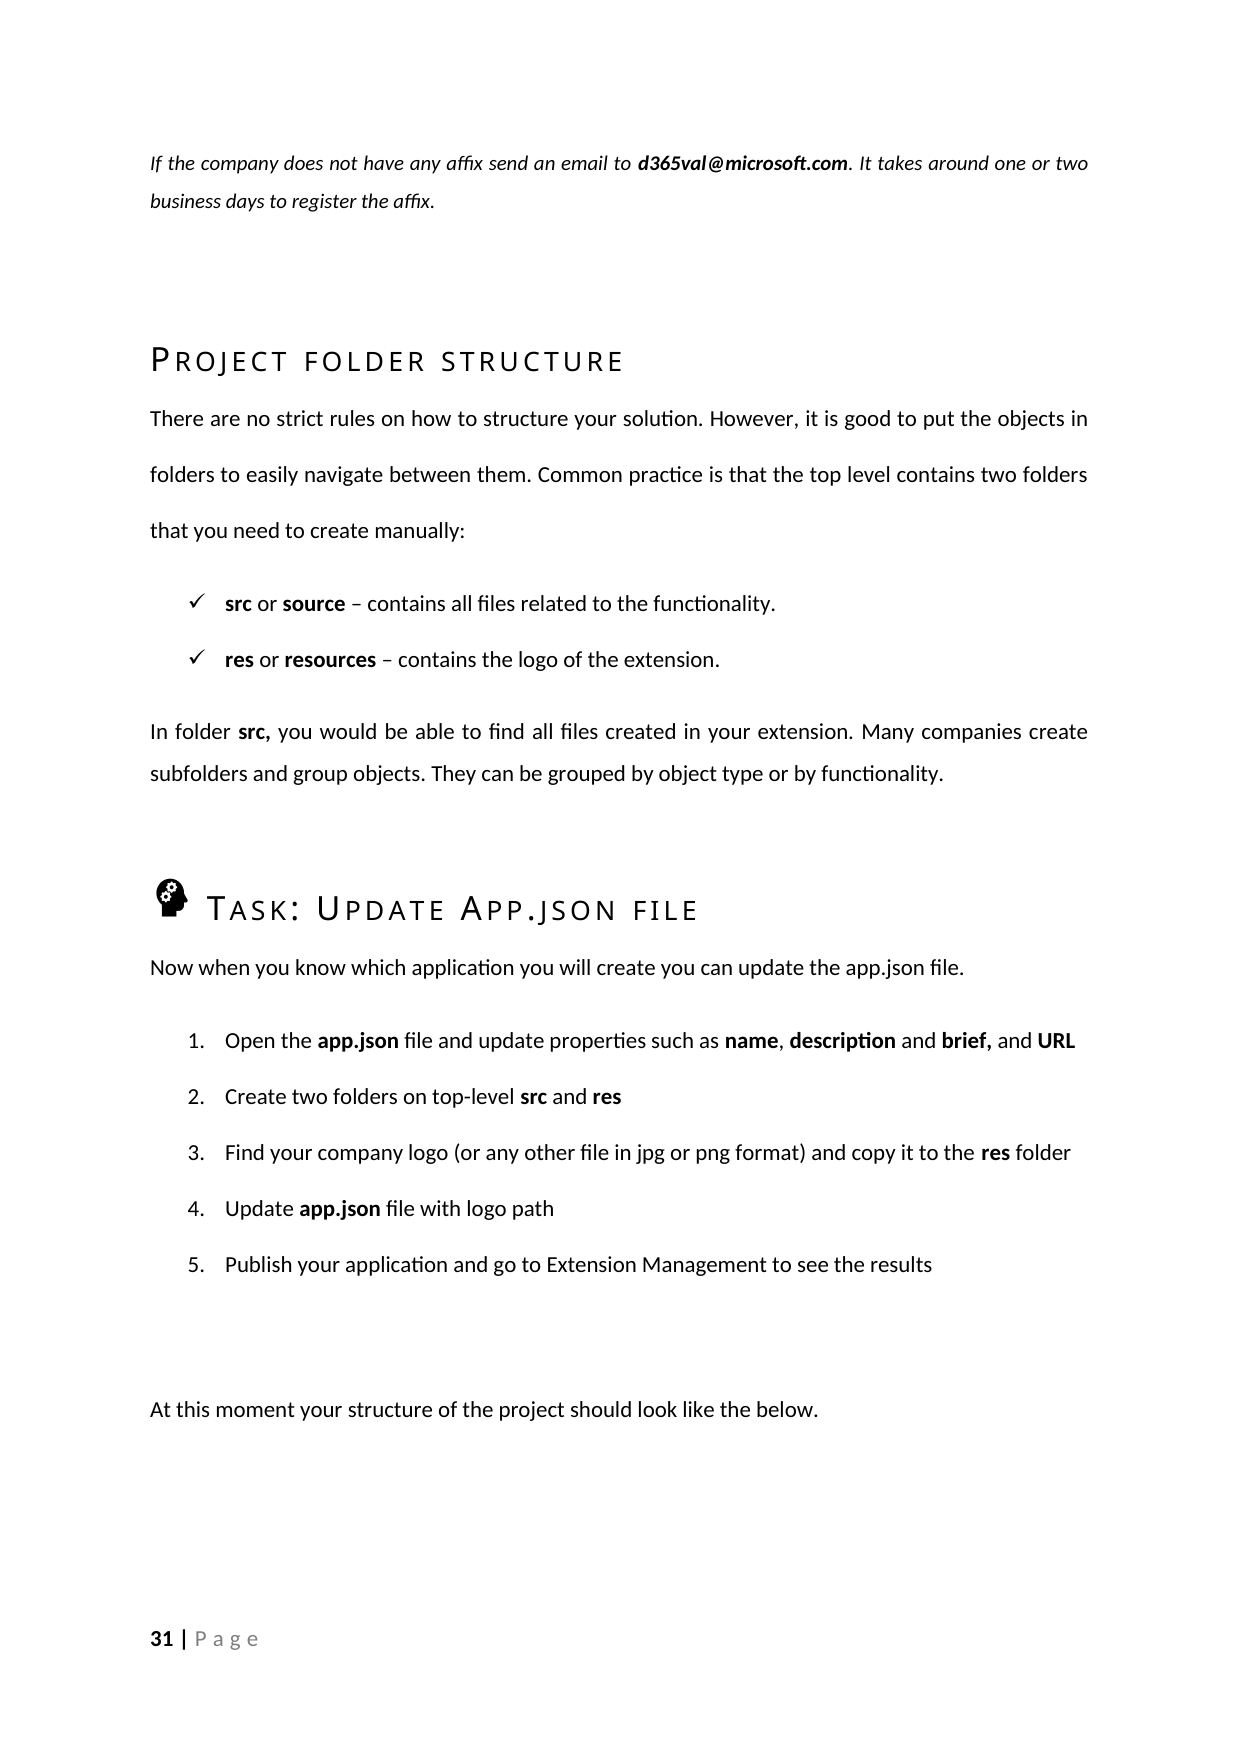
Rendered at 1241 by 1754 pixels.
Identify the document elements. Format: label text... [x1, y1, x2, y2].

list res or resources – contains the logo of the extension. [187, 645, 1090, 673]
text Now when you know which application you will create you can update the app.json file. [150, 953, 1090, 981]
list Update app.json file with logo path [187, 1194, 1090, 1222]
list Find your company logo (or any other file in jpg or png format) and copy it to the res folder [187, 1138, 1090, 1166]
list Create two folders on top-level src and res [187, 1082, 1090, 1110]
text There are no strict rules on how to structure your solution. However, it is good to put the objects in folders to easily navigate between them. Common practice is that the top level contains two folders that you need to create manually: [150, 404, 1090, 544]
text If the company does not have any affix send an email to d365val@microsoft.com. It takes around one or two business days to register the affix. [150, 150, 1090, 213]
picture [150, 876, 194, 921]
text In folder src, you would be able to find all files created in your extension. Many companies create subfolders and group objects. They can be grouped by object type or by functionality. [150, 717, 1090, 787]
subtitle Project folder structure [150, 336, 1090, 381]
list Publish your application and go to Extension Management to see the results [187, 1250, 1090, 1278]
list src or source – contains all files related to the functionality. [187, 589, 1090, 617]
subtitle Task: Update App.json file [150, 877, 1090, 930]
list Open the app.json file and update properties such as name, description and brief, and URL [187, 1026, 1090, 1054]
text At this moment your structure of the project should look like the below. [150, 1395, 1090, 1423]
